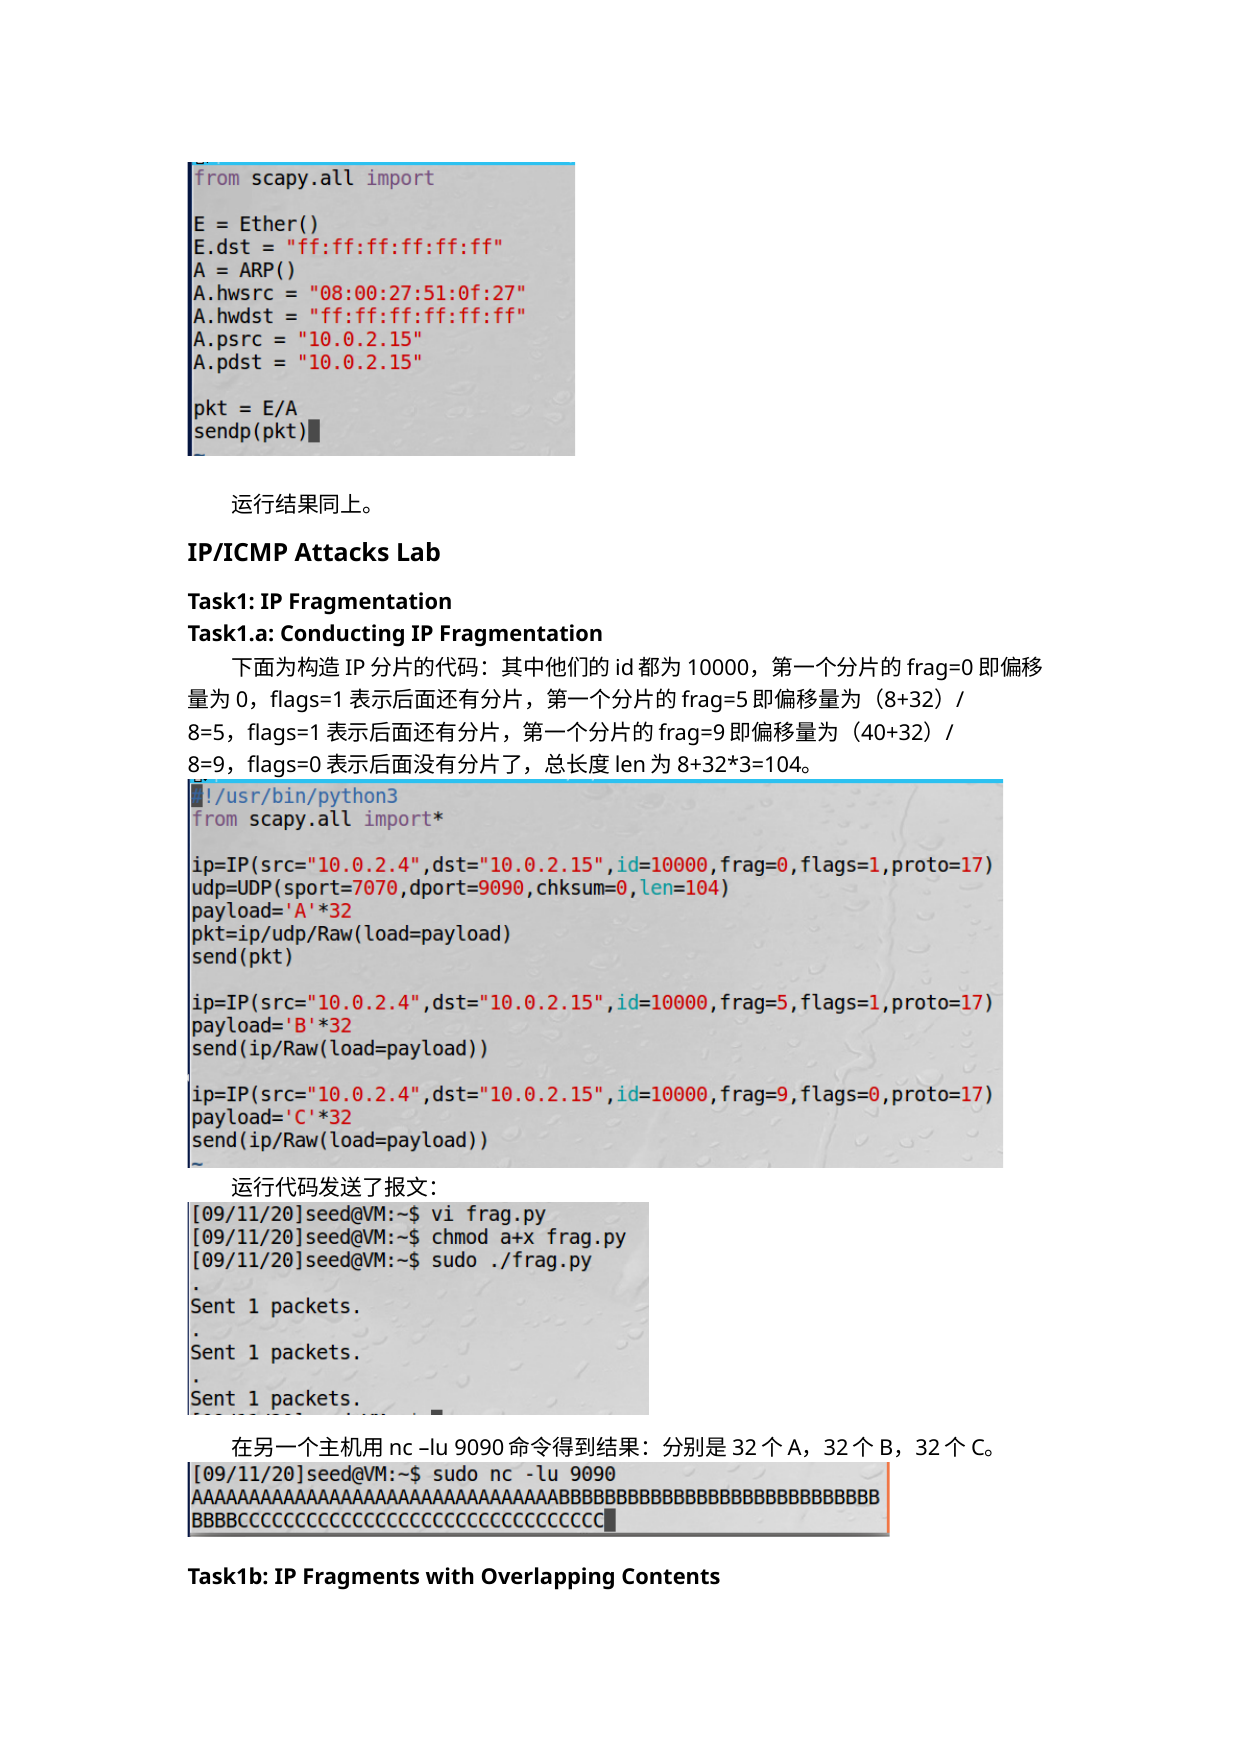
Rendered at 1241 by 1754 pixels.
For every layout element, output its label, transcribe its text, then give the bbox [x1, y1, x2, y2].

text 在另一个主机用nc –lu 9090命令得到结果：分别是32个A，32个B，32个C。 [187, 1429, 1053, 1462]
text Task1b: IP Fragments with Overlapping Contents [187, 1559, 1053, 1592]
picture [187, 1202, 649, 1415]
picture [187, 1462, 890, 1537]
text 运行结果同上。 [187, 487, 1053, 519]
text Task1: IP Fragmentation [187, 584, 1053, 617]
text 运行代码发送了报文： [187, 1169, 1053, 1202]
picture [187, 162, 575, 456]
picture [187, 779, 1004, 1168]
text 下面为构造IP分片的代码：其中他们的id都为10000，第一个分片的frag=0即偏移量为0，flags=1表示后面还有分片，第一个分片的frag=5即偏移量为（8+32）/8=5，flags=1表示后面还有分片，第一个分片的frag=9即偏移量为（40+32）/8=9，flags=0表示后面没有分片了，总长度len为8+32*3=104。 [187, 649, 1053, 779]
text IP/ICMP Attacks Lab [187, 519, 1053, 584]
text Task1.a: Conducting IP Fragmentation [187, 617, 1053, 649]
